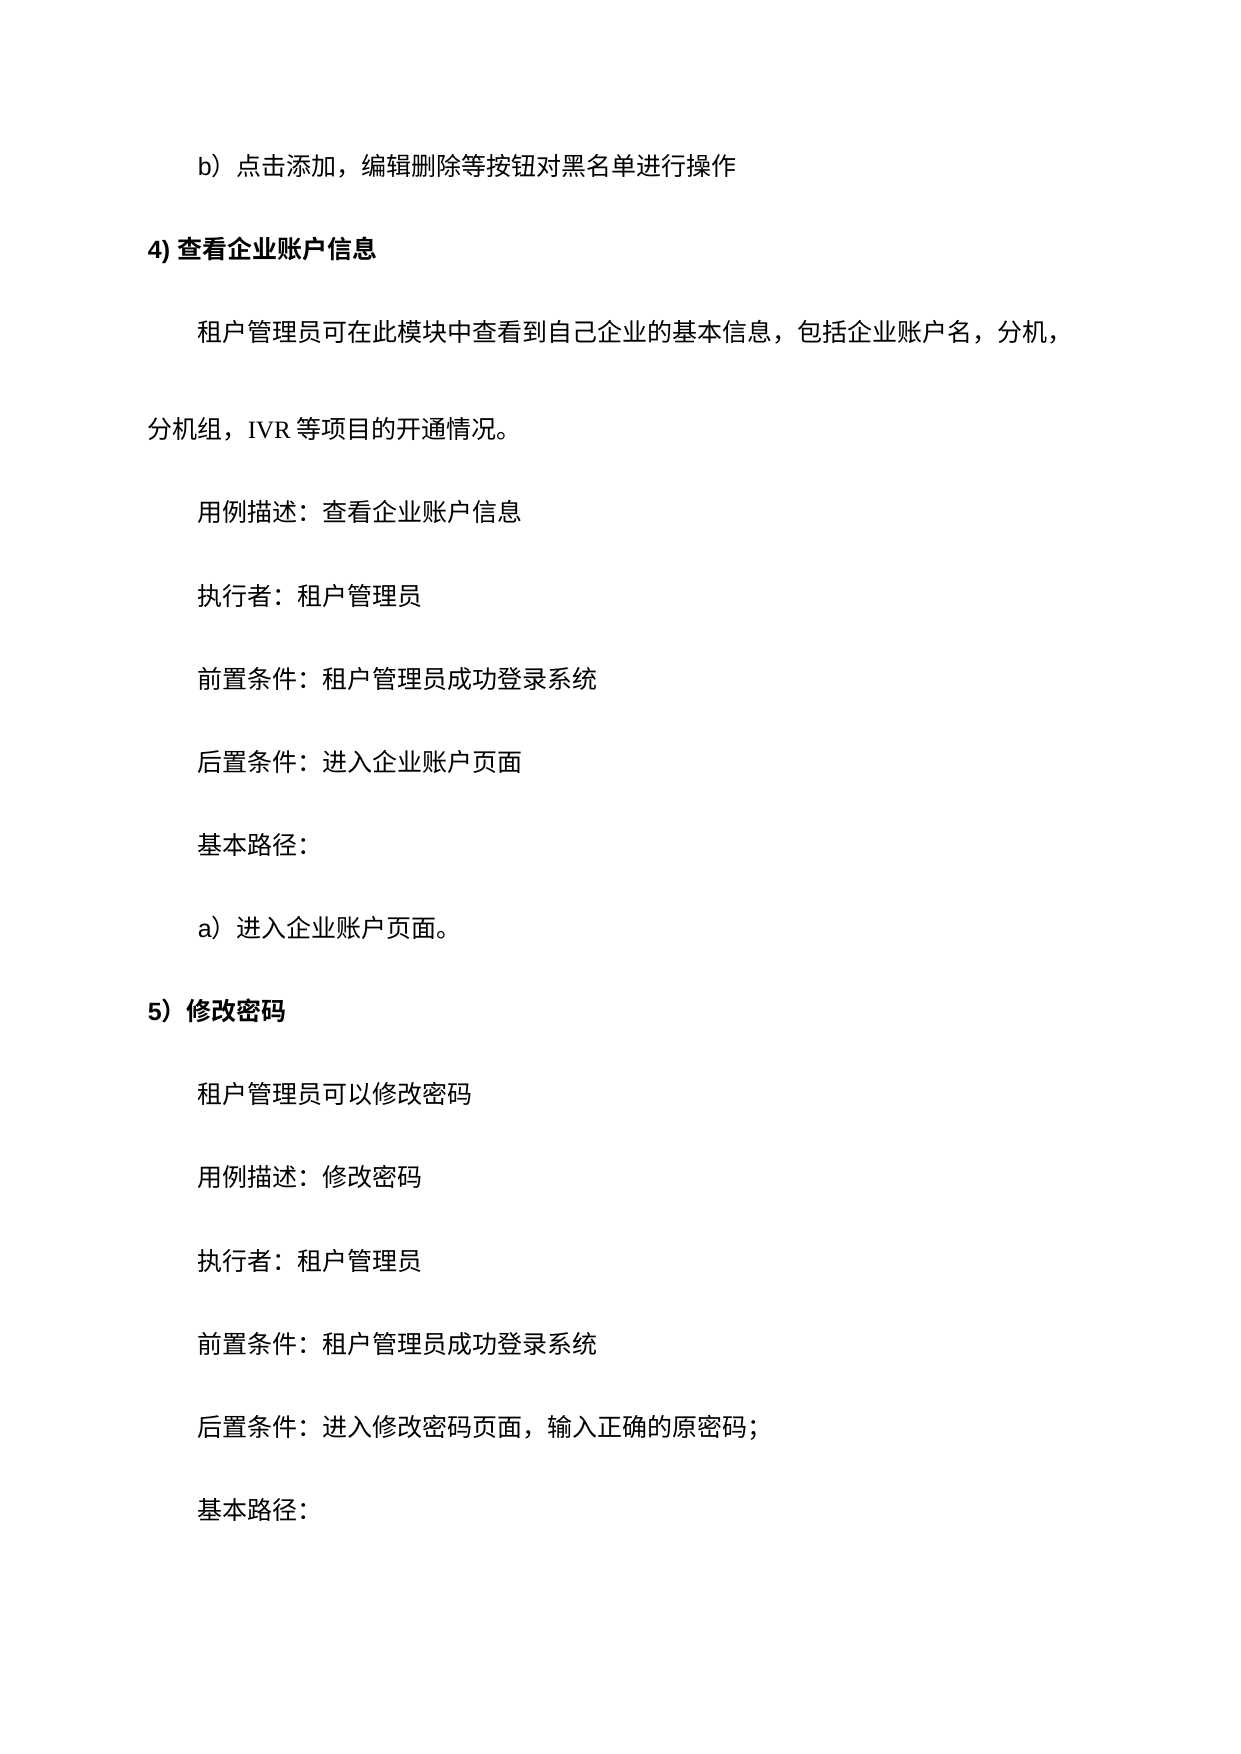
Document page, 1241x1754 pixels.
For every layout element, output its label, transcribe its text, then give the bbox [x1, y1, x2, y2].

text 租户管理员可以修改密码 [148, 1060, 1092, 1125]
text 后置条件：进入企业账户页面 [148, 728, 1092, 793]
text 前置条件：租户管理员成功登录系统 [148, 1310, 1092, 1375]
text 用例描述：查看企业账户信息 [148, 478, 1092, 543]
text 后置条件：进入修改密码页面，输入正确的原密码； [148, 1393, 1092, 1458]
text 前置条件：租户管理员成功登录系统 [148, 645, 1092, 710]
text 基本路径： [148, 1476, 1092, 1541]
text b）点击添加，编辑删除等按钮对黑名单进行操作 [198, 132, 1092, 197]
text 用例描述：修改密码 [148, 1143, 1092, 1208]
text 5）修改密码 [148, 977, 1092, 1042]
text 基本路径： [148, 811, 1092, 876]
text 执行者：租户管理员 [148, 1227, 1092, 1292]
text 执行者：租户管理员 [148, 562, 1092, 627]
text 租户管理员可在此模块中查看到自己企业的基本信息，包括企业账户名，分机，分机组，IVR等项目的开通情况。 [148, 298, 1092, 460]
text 4) 查看企业账户信息 [148, 215, 1092, 280]
text a）进入企业账户页面。 [198, 894, 1092, 959]
